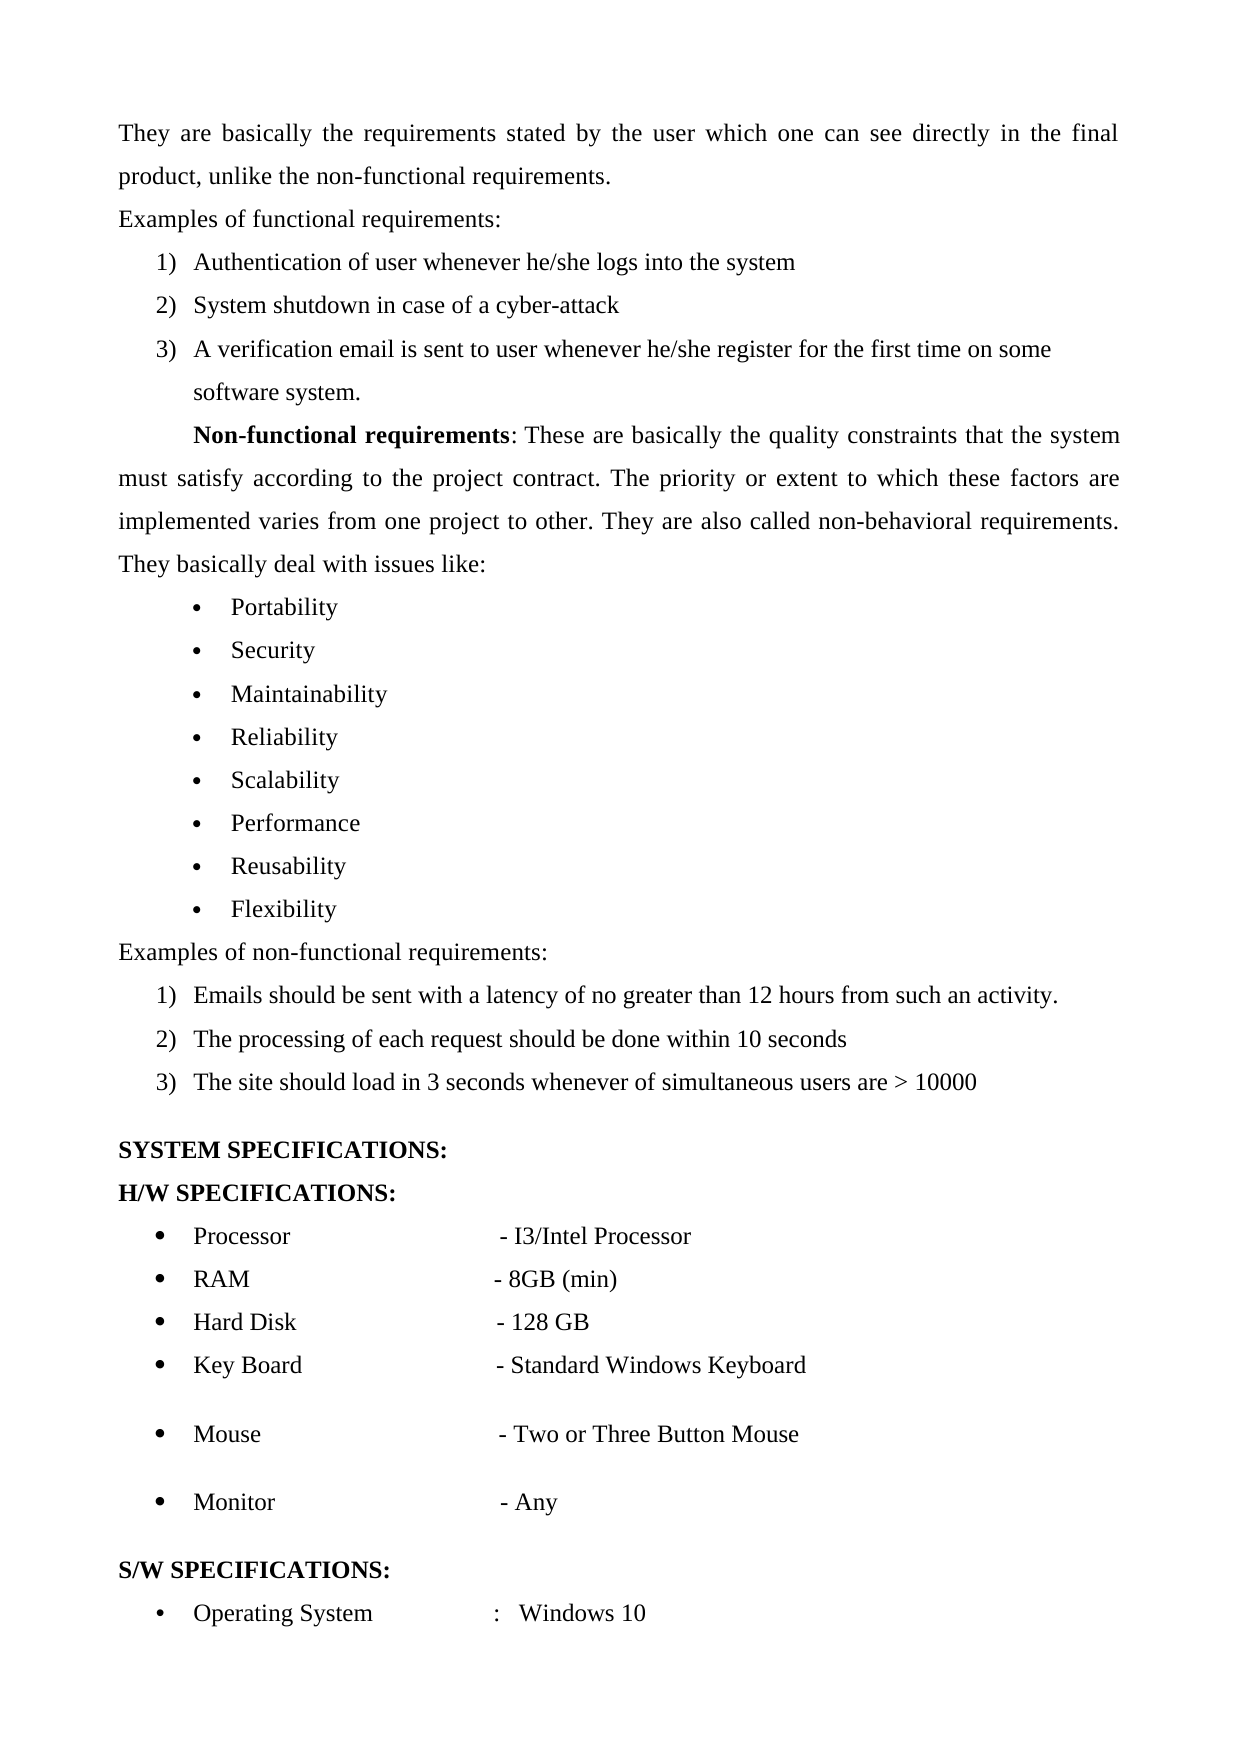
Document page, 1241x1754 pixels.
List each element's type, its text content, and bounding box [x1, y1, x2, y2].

list Key Board - Standard Windows Keyboard [156, 1351, 1122, 1379]
subtitle RAM - 8GB (min) [156, 1264, 1122, 1293]
subtitle H/W SPECIFICATIONS: [118, 1178, 1122, 1207]
text SYSTEM SPECIFICATIONS: [118, 1135, 1122, 1164]
list Emails should be sent with a latency of no greater than 12 hours from such an activity. [156, 981, 1122, 1009]
list Mouse - Two or Three Button Mouse [156, 1419, 1122, 1447]
list Reusability [193, 851, 1122, 880]
list Security [193, 636, 1122, 664]
list Maintainability [193, 679, 1122, 707]
list Portability [193, 592, 1122, 621]
list Flexibility [193, 894, 1122, 923]
list Scalability [193, 765, 1122, 794]
list Authentication of user whenever he/she logs into the system [156, 247, 1122, 276]
list A verification email is sent to user whenever he/she register for the first time on some software system. [156, 334, 1122, 406]
list Performance [193, 808, 1122, 837]
list Reliability [193, 722, 1122, 751]
text Non-functional requirements: These are basically the quality constraints that the system must satisfy according to the project contract. The priority or extent to which these factors are implemented varies from one project to other. They are also called non-behavioral requirements. They basically deal with issues like: [118, 420, 1122, 578]
list The processing of each request should be done within 10 seconds [156, 1024, 1122, 1052]
text Examples of non-functional requirements: [118, 937, 1122, 966]
text S/W SPECIFICATIONS: [118, 1555, 1122, 1584]
subtitle Processor - I3/Intel Processor [156, 1221, 1122, 1250]
text Examples of functional requirements: [118, 204, 1122, 233]
list Operating System : Windows 10 [156, 1598, 1122, 1627]
list Hard Disk - 128 GB [156, 1307, 1122, 1336]
list System shutdown in case of a cyber-attack [156, 291, 1122, 319]
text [118, 118, 1122, 190]
list Monitor - Any [156, 1487, 1122, 1516]
list The site should load in 3 seconds whenever of simultaneous users are > 10000 [156, 1067, 1122, 1096]
